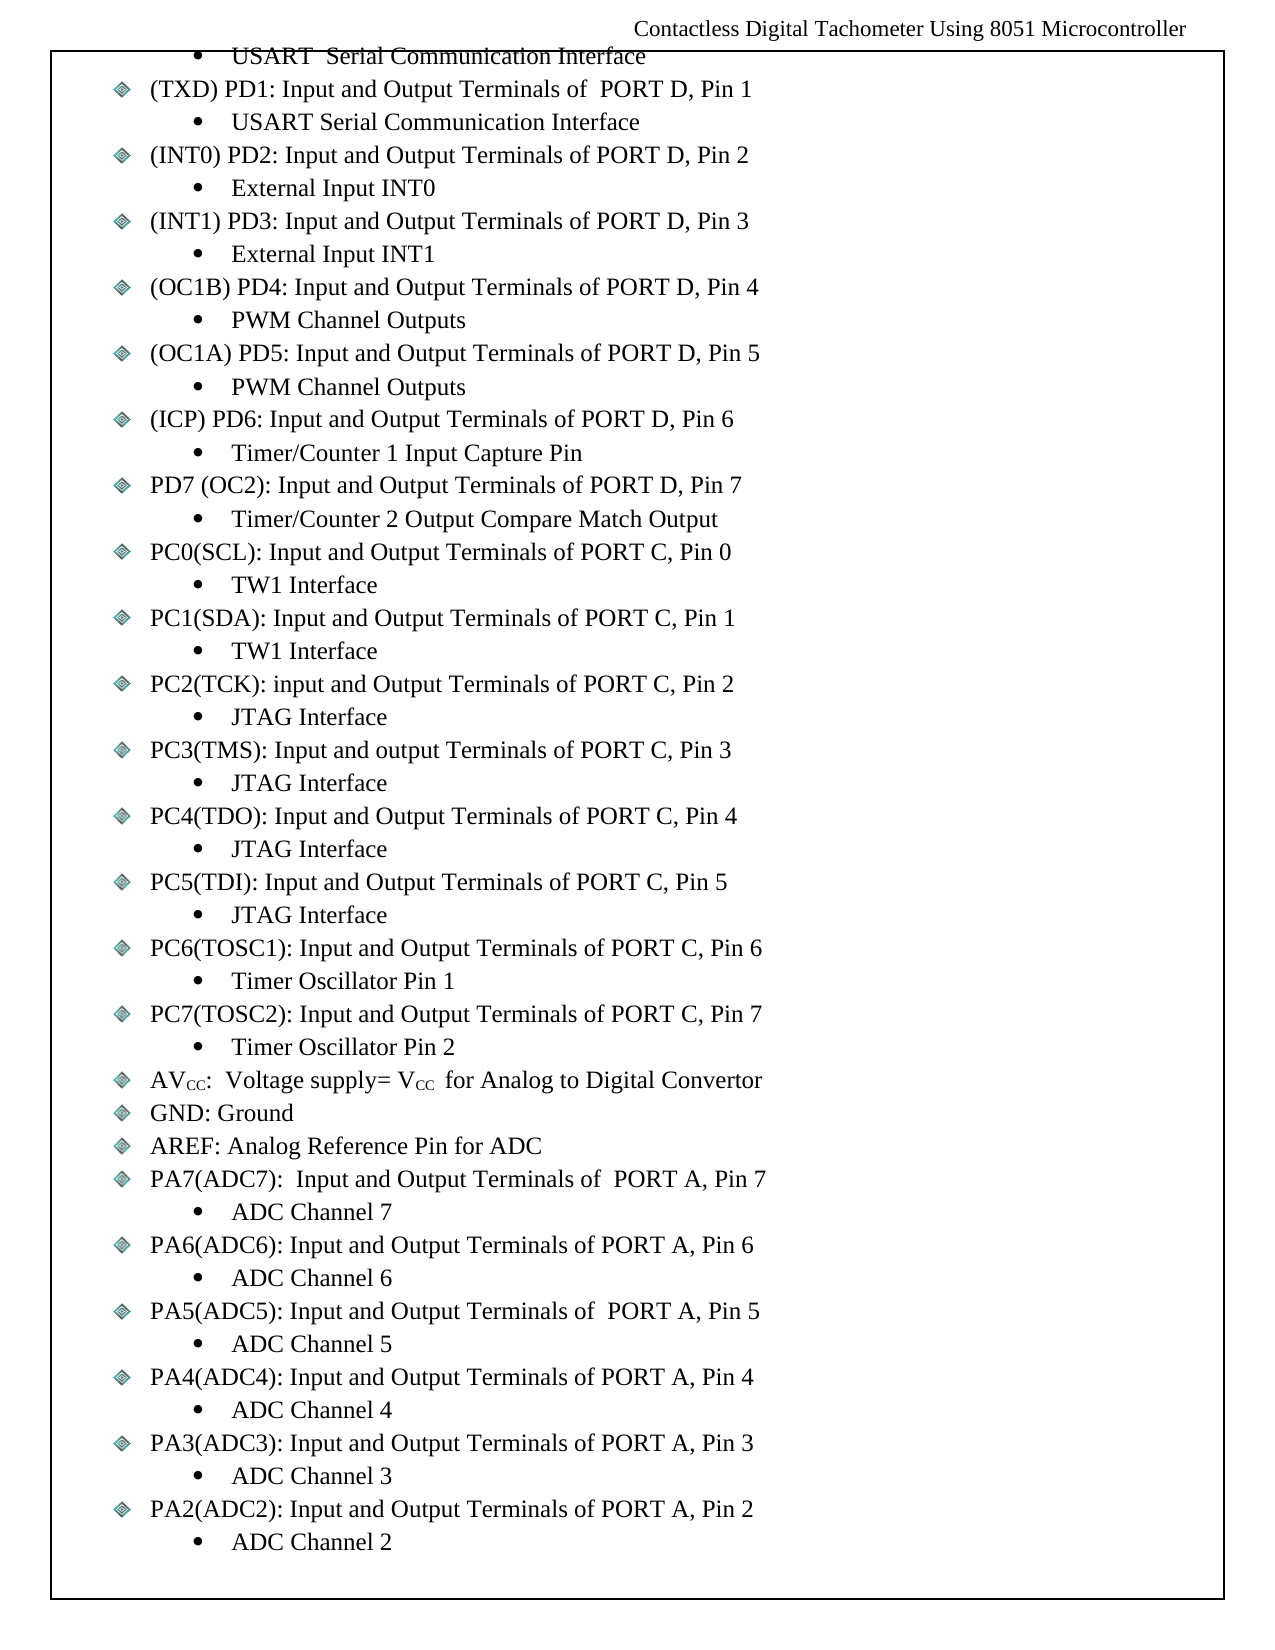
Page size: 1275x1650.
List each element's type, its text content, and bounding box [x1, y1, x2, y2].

picture [113, 873, 131, 891]
picture [113, 1005, 131, 1023]
picture [113, 279, 131, 296]
list AVCC: Voltage supply= VCC for Analog to Digital Convertor [112, 1065, 1200, 1094]
picture [113, 1104, 131, 1122]
list External Input INT1 [194, 239, 1200, 268]
list PC0(SCL): Input and Output Terminals of PORT C, Pin 0 [112, 537, 1200, 565]
picture [113, 1071, 131, 1089]
picture [113, 1170, 131, 1188]
list PWM Channel Outputs [194, 306, 1200, 334]
picture [113, 1137, 131, 1155]
list Timer Oscillator Pin 1 [194, 966, 1200, 995]
list Timer Oscillator Pin 2 [194, 1032, 1200, 1061]
list GND: Ground [112, 1098, 1200, 1127]
list PA4(ADC4): Input and Output Terminals of PORT A, Pin 4 [112, 1362, 1200, 1391]
list ADC Channel 7 [194, 1197, 1200, 1226]
list ADC Channel 4 [194, 1395, 1200, 1424]
picture [113, 807, 131, 825]
picture [113, 675, 131, 692]
list PA5(ADC5): Input and Output Terminals of PORT A, Pin 5 [112, 1296, 1200, 1325]
list TW1 Interface [194, 636, 1200, 664]
list (ICP) PD6: Input and Output Terminals of PORT D, Pin 6 [112, 404, 1200, 433]
list PA6(ADC6): Input and Output Terminals of PORT A, Pin 6 [112, 1230, 1200, 1259]
picture [113, 543, 131, 560]
list (OC1B) PD4: Input and Output Terminals of PORT D, Pin 4 [112, 272, 1200, 301]
list (INT1) PD3: Input and Output Terminals of PORT D, Pin 3 [112, 206, 1200, 235]
picture [113, 345, 131, 362]
list (TXD) PD1: Input and Output Terminals of PORT D, Pin 1 [112, 74, 1200, 103]
list (OC1A) PD5: Input and Output Terminals of PORT D, Pin 5 [112, 338, 1200, 367]
picture [113, 213, 131, 230]
list JTAG Interface [194, 702, 1200, 731]
list PD7 (OC2): Input and Output Terminals of PORT D, Pin 7 [112, 471, 1200, 499]
list PC5(TDI): Input and Output Terminals of PORT C, Pin 5 [112, 867, 1200, 896]
list Timer/Counter 2 Output Compare Match Output [194, 504, 1200, 532]
list ADC Channel 6 [194, 1263, 1200, 1292]
picture [113, 1236, 131, 1254]
list PC1(SDA): Input and Output Terminals of PORT C, Pin 1 [112, 603, 1200, 631]
list USART Serial Communication Interface [194, 107, 1200, 136]
list PC6(TOSC1): Input and Output Terminals of PORT C, Pin 6 [112, 933, 1200, 962]
list PC7(TOSC2): Input and Output Terminals of PORT C, Pin 7 [112, 999, 1200, 1028]
picture [113, 1369, 131, 1386]
list Timer/Counter 1 Input Capture Pin [194, 438, 1200, 466]
picture [113, 477, 131, 494]
list PA3(ADC3): Input and Output Terminals of PORT A, Pin 3 [112, 1428, 1200, 1457]
list JTAG Interface [194, 834, 1200, 863]
picture [113, 609, 131, 626]
list ADC Channel 3 [194, 1461, 1200, 1490]
list JTAG Interface [194, 900, 1200, 929]
list AREF: Analog Reference Pin for ADC [112, 1131, 1200, 1160]
list (INT0) PD2: Input and Output Terminals of PORT D, Pin 2 [112, 140, 1200, 169]
list TW1 Interface [194, 570, 1200, 598]
list External Input INT0 [194, 173, 1200, 202]
picture [113, 81, 131, 98]
picture [113, 741, 131, 759]
list PA7(ADC7): Input and Output Terminals of PORT A, Pin 7 [112, 1164, 1200, 1193]
list PWM Channel Outputs [194, 372, 1200, 400]
picture [113, 939, 131, 957]
list PC2(TCK): input and Output Terminals of PORT C, Pin 2 [112, 669, 1200, 697]
list ADC Channel 5 [194, 1329, 1200, 1358]
list JTAG Interface [194, 768, 1200, 797]
picture [113, 1435, 131, 1452]
list PA2(ADC2): Input and Output Terminals of PORT A, Pin 2 [112, 1494, 1200, 1523]
list USART Serial Communication Interface [194, 52, 1200, 70]
list PC4(TDO): Input and Output Terminals of PORT C, Pin 4 [112, 801, 1200, 829]
picture [113, 1501, 131, 1518]
list PC3(TMS): Input and output Terminals of PORT C, Pin 3 [112, 735, 1200, 763]
picture [113, 1303, 131, 1320]
picture [113, 147, 131, 164]
list ADC Channel 2 [194, 1527, 1200, 1556]
picture [113, 411, 131, 428]
